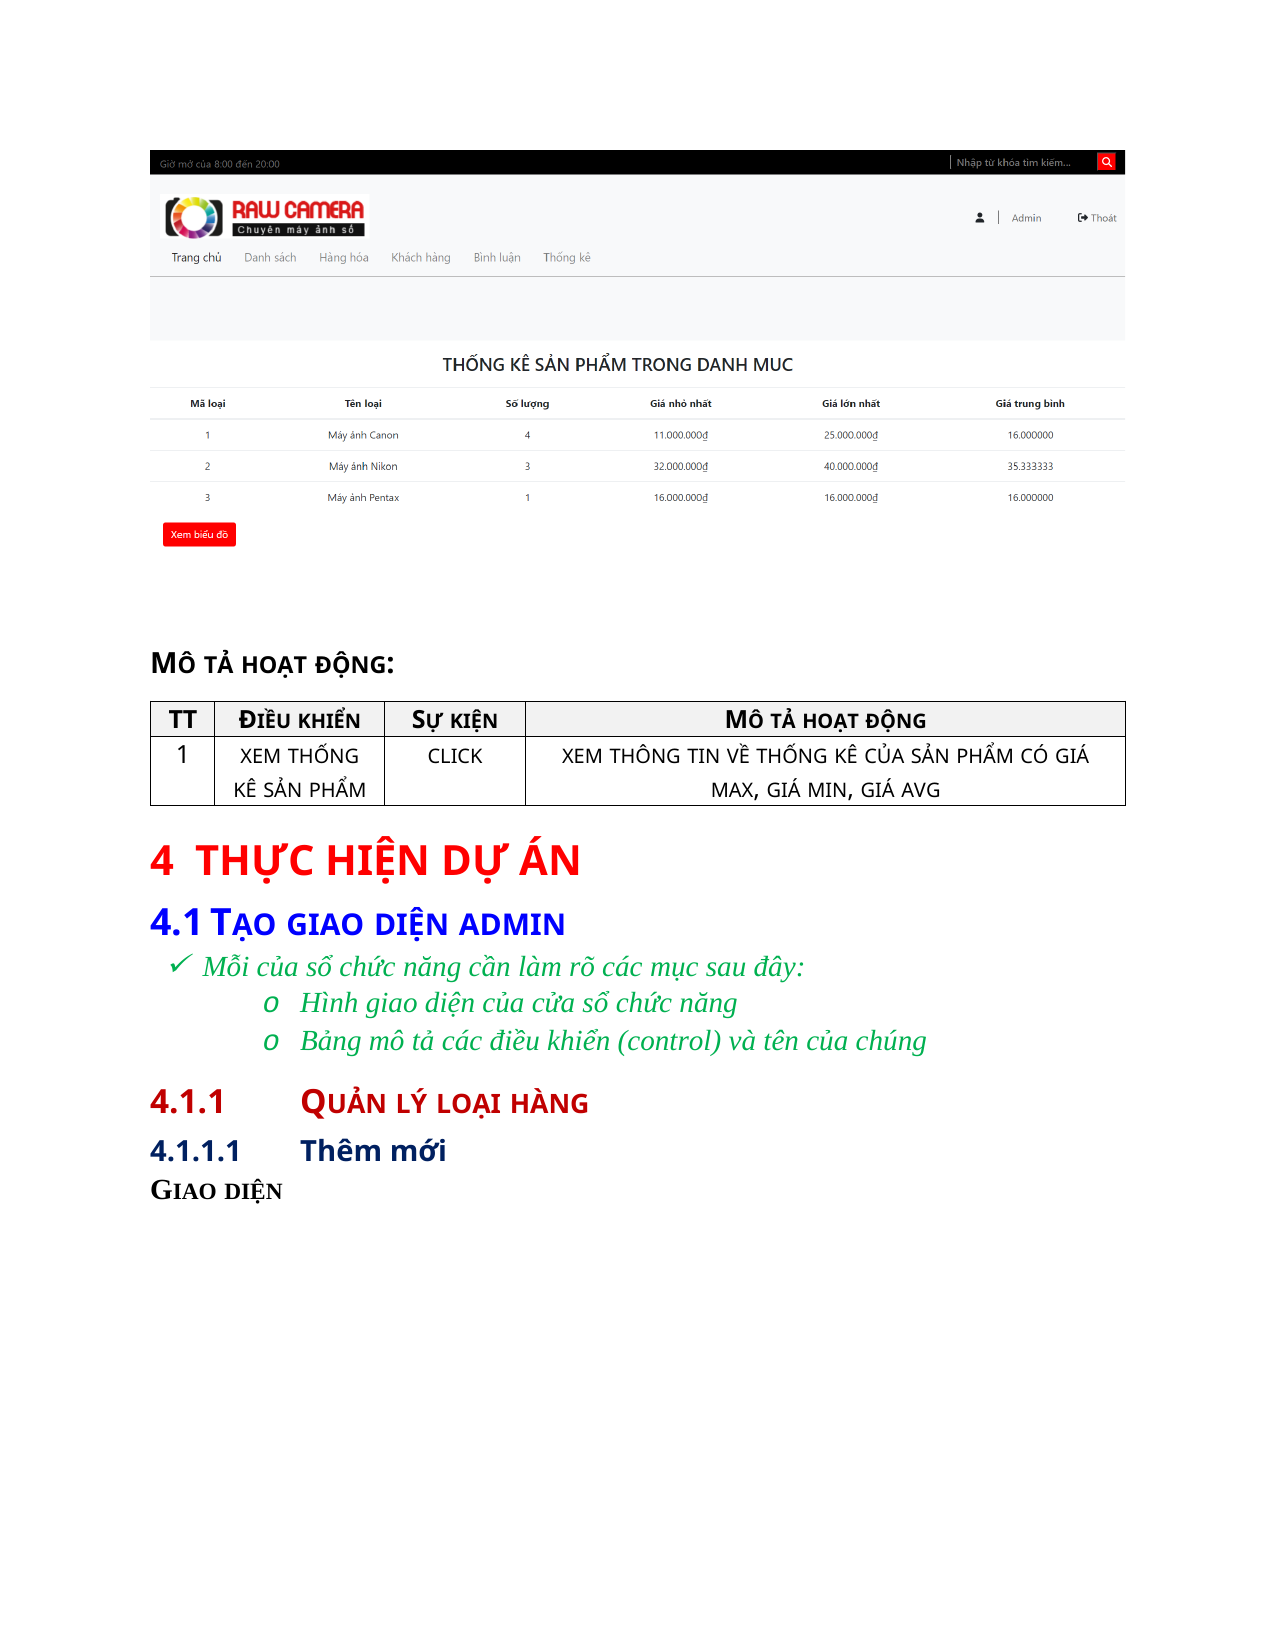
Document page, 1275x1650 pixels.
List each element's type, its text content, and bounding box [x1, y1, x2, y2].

list Hình giao diện của cửa sổ chức năng [262, 985, 1125, 1021]
subtitle Tạo giao diện admin [150, 895, 1125, 946]
list Bảng mô tả các điều khiển (control) và tên của chúng [262, 1023, 1125, 1059]
text Mô tả hoạt động: [150, 642, 1125, 682]
subtitle Quản lý loại hàng [150, 1078, 1125, 1123]
table_cell xem thông tin về thống kê của sản phẩm có giá max, giá min, giá avg [526, 737, 1125, 805]
table_header Điều khiển [215, 702, 384, 736]
text Giao diện [150, 1172, 1125, 1206]
list Mỗi của sổ chức năng cần làm rõ các mục sau đây: [165, 949, 1125, 983]
table_header TT [151, 702, 214, 736]
table_header Sự kiện [385, 702, 525, 736]
table_cell xem thống kê sản phẩm [215, 737, 384, 805]
table_cell 1 [151, 737, 214, 805]
table_header Mô tả hoạt động [526, 702, 1125, 736]
subtitle Thực hiện dự án [150, 831, 1125, 888]
subtitle Thêm mới [150, 1130, 1125, 1170]
table_cell click [385, 737, 525, 805]
picture [150, 150, 1125, 624]
